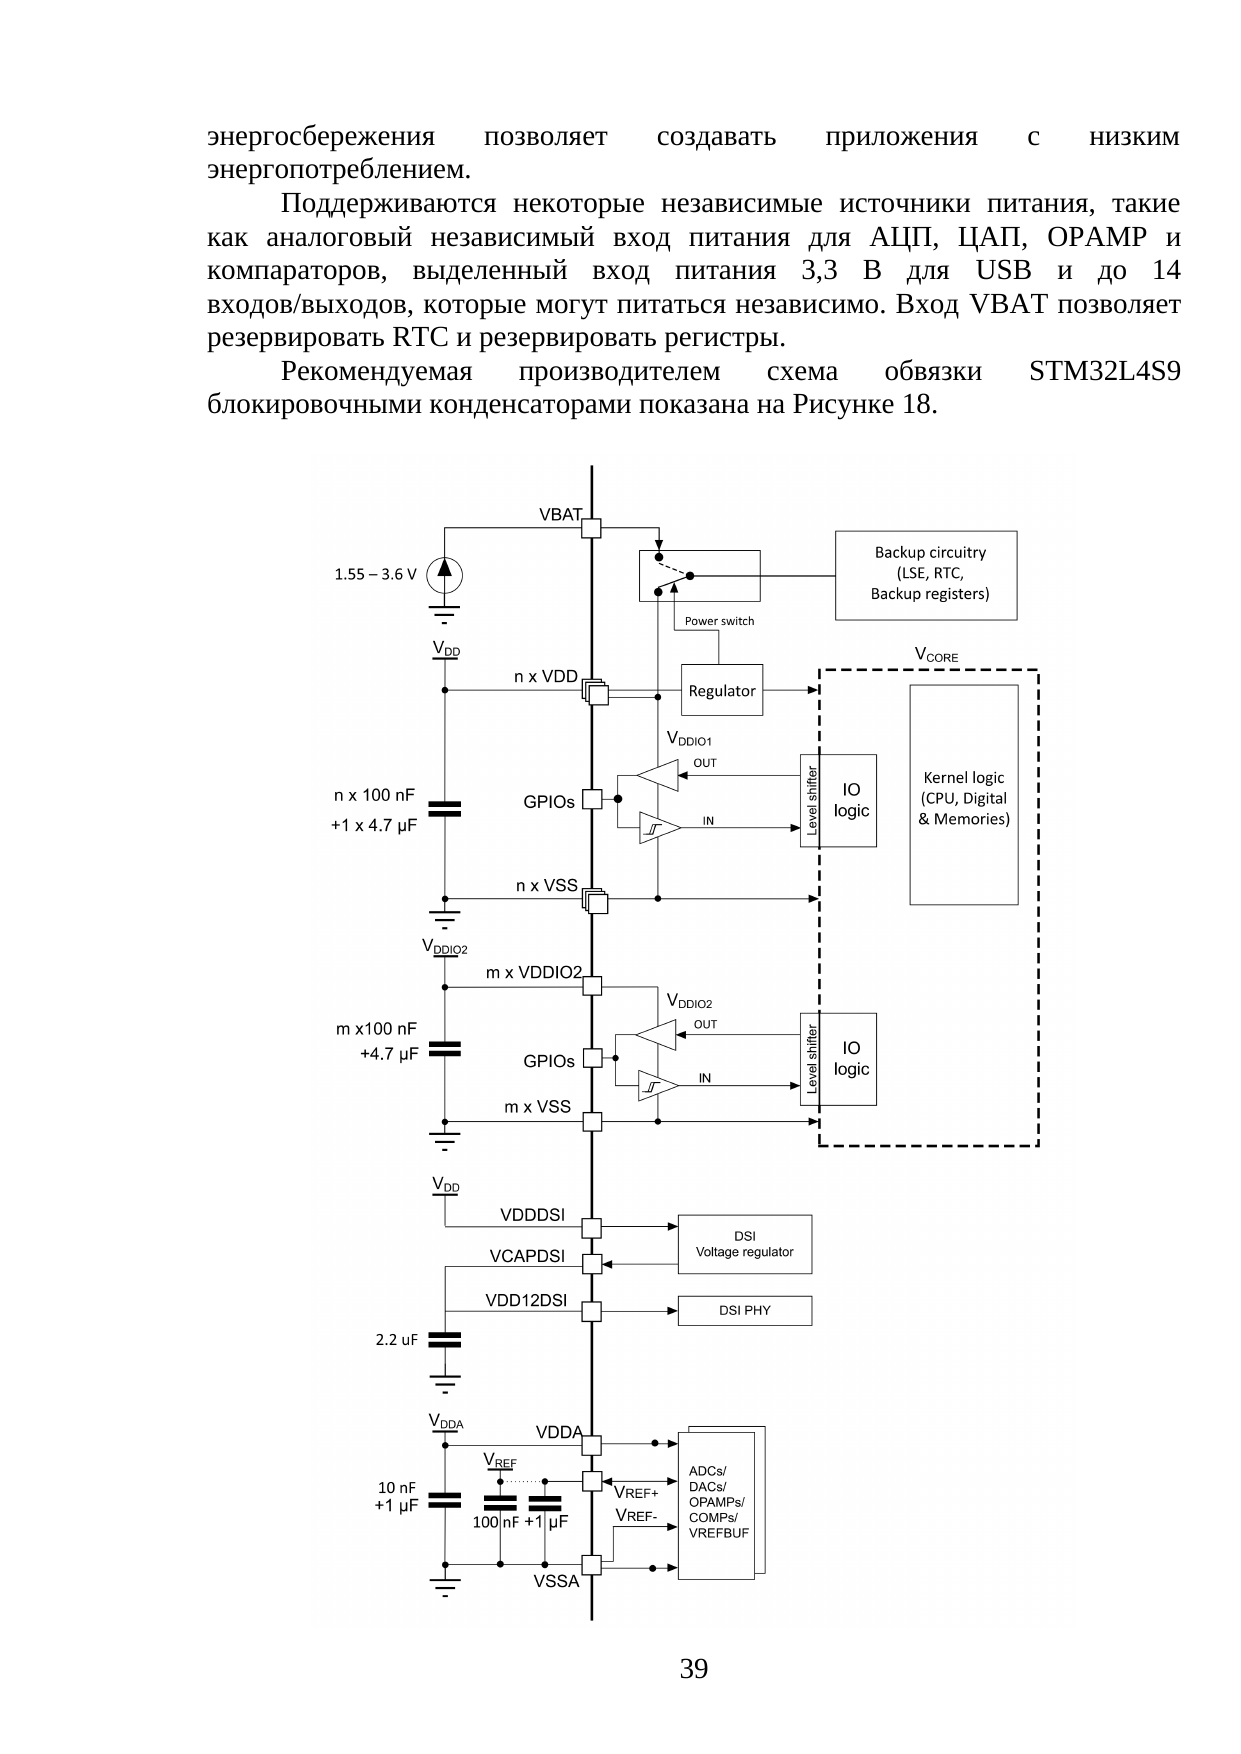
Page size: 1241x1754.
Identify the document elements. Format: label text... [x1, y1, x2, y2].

text Рекомендуемая производителем схема обвязки STM32L4S9 блокировочными конденсаторами показана на Рисунке 18. [207, 353, 1181, 420]
text Поддерживаются некоторые независимые источники питания, такие как аналоговый независимый вход питания для АЦП, ЦАП, OPAMP и компараторов, выделенный вход питания 3,3 В для USB и до 14 входов/выходов, которые могут питаться независимо. Вход VBAT позволяет резервировать RTC и резервировать регистры. [207, 185, 1181, 353]
picture [311, 453, 1077, 1629]
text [207, 118, 1181, 185]
